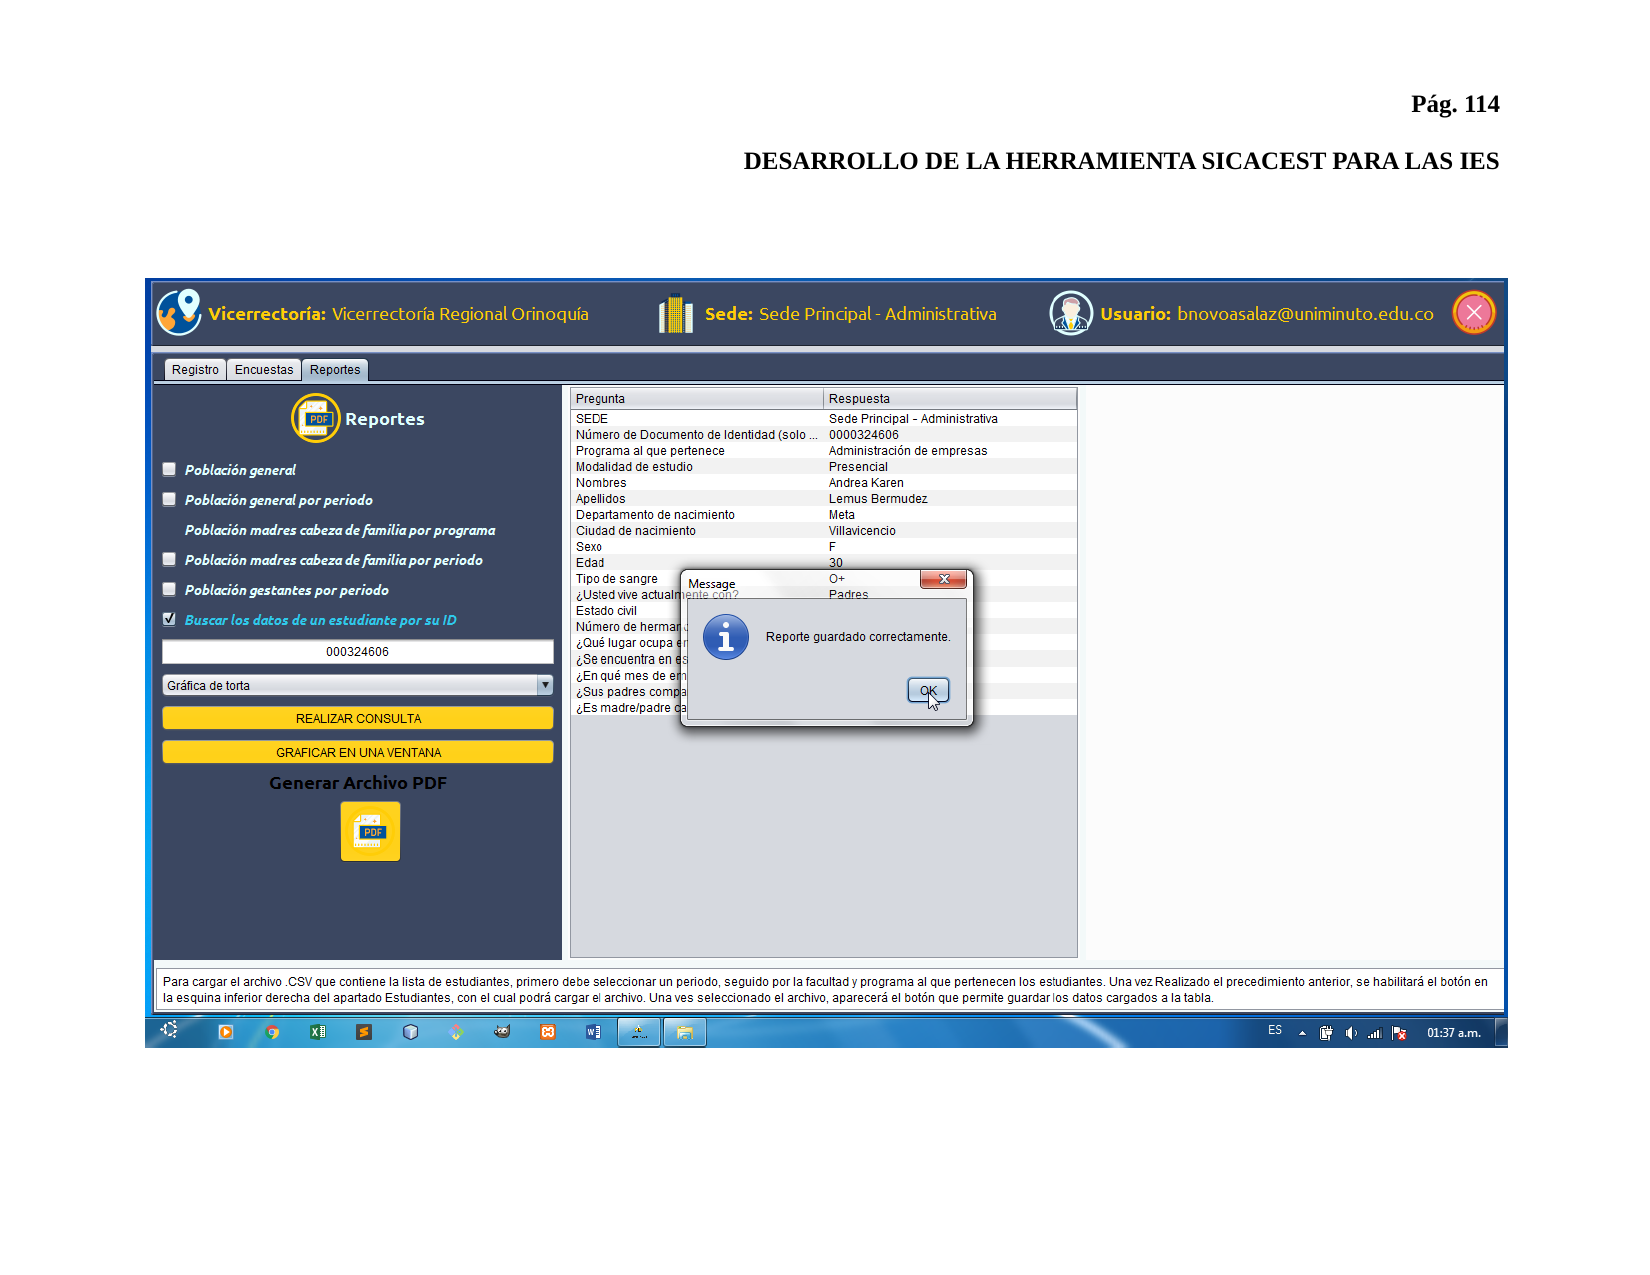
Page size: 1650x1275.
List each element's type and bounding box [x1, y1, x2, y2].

picture [145, 278, 1508, 1048]
